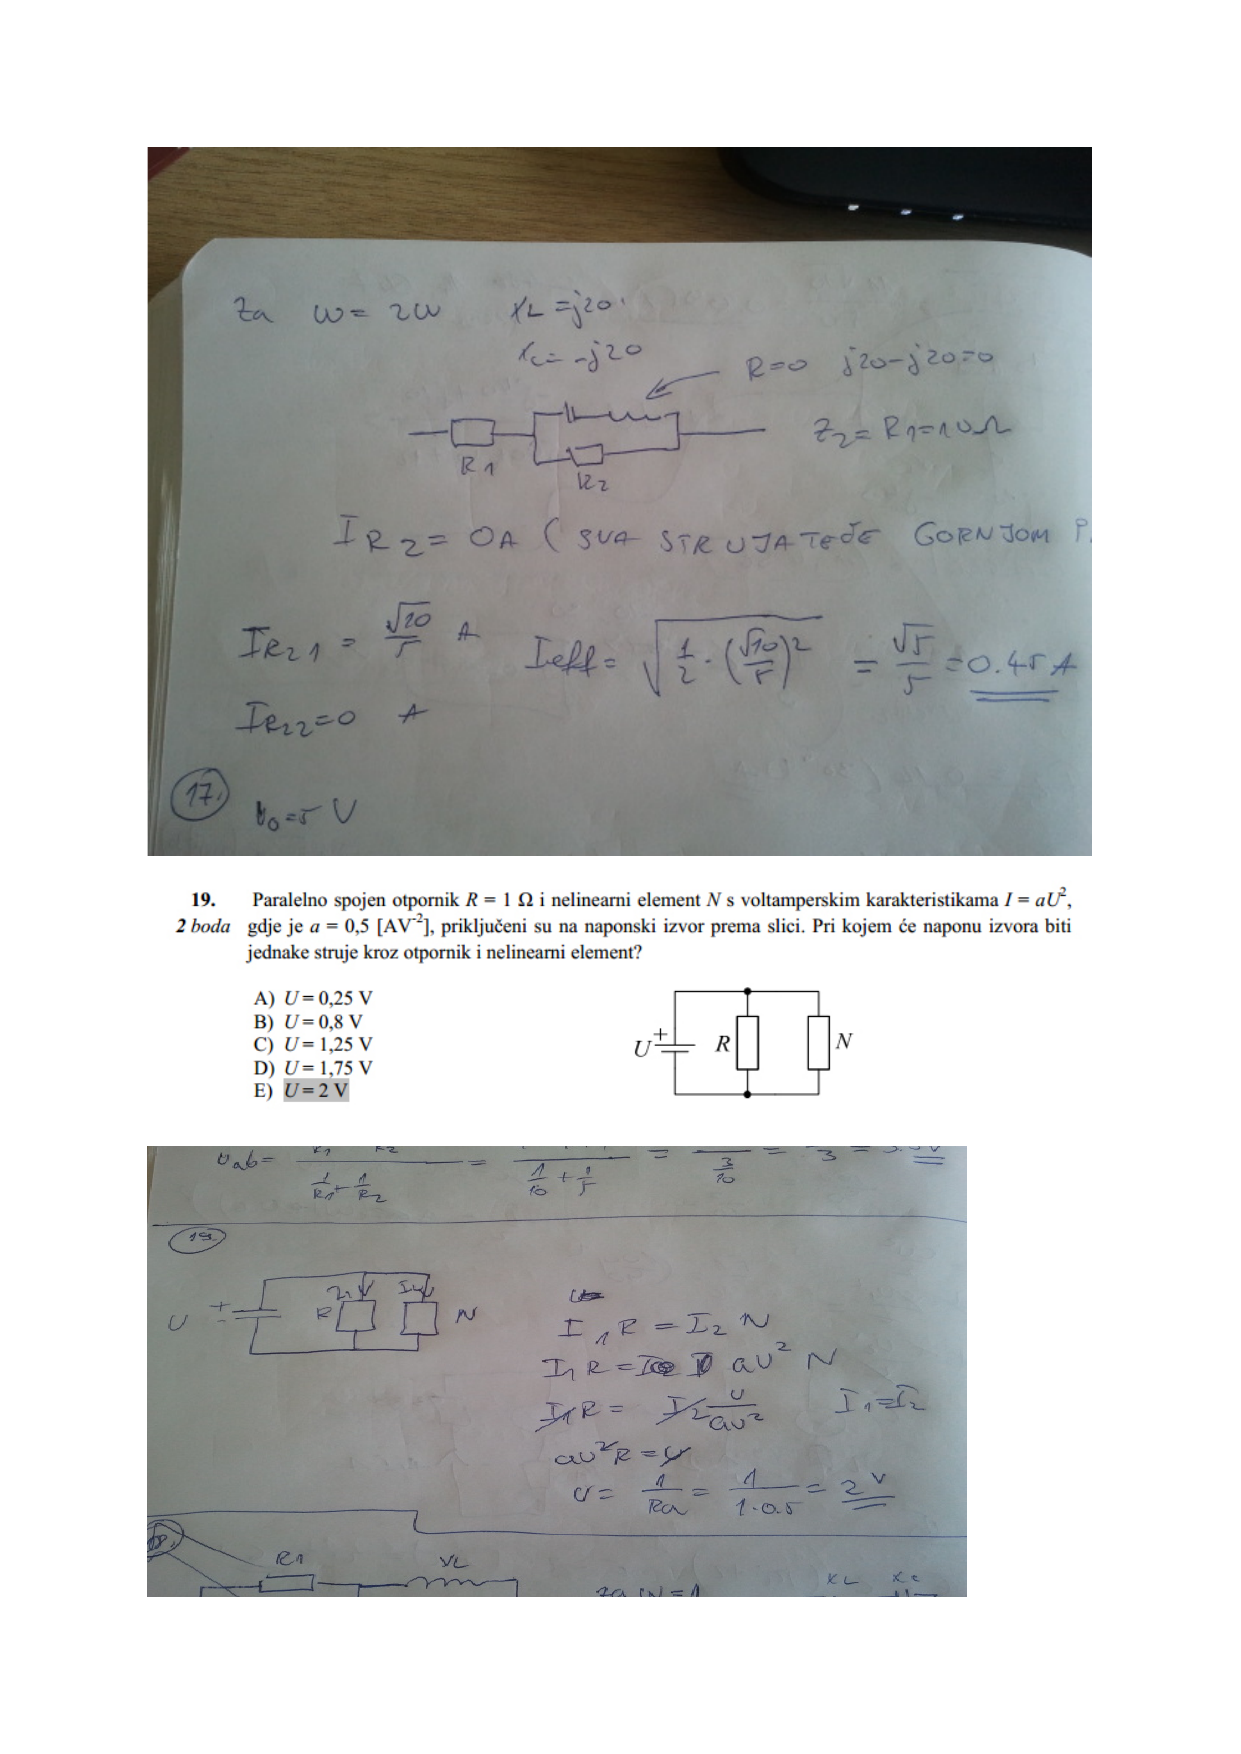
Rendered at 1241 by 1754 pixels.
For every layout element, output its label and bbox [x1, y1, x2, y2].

picture [147, 1146, 967, 1597]
picture [147, 147, 1092, 856]
picture [147, 880, 1091, 1122]
